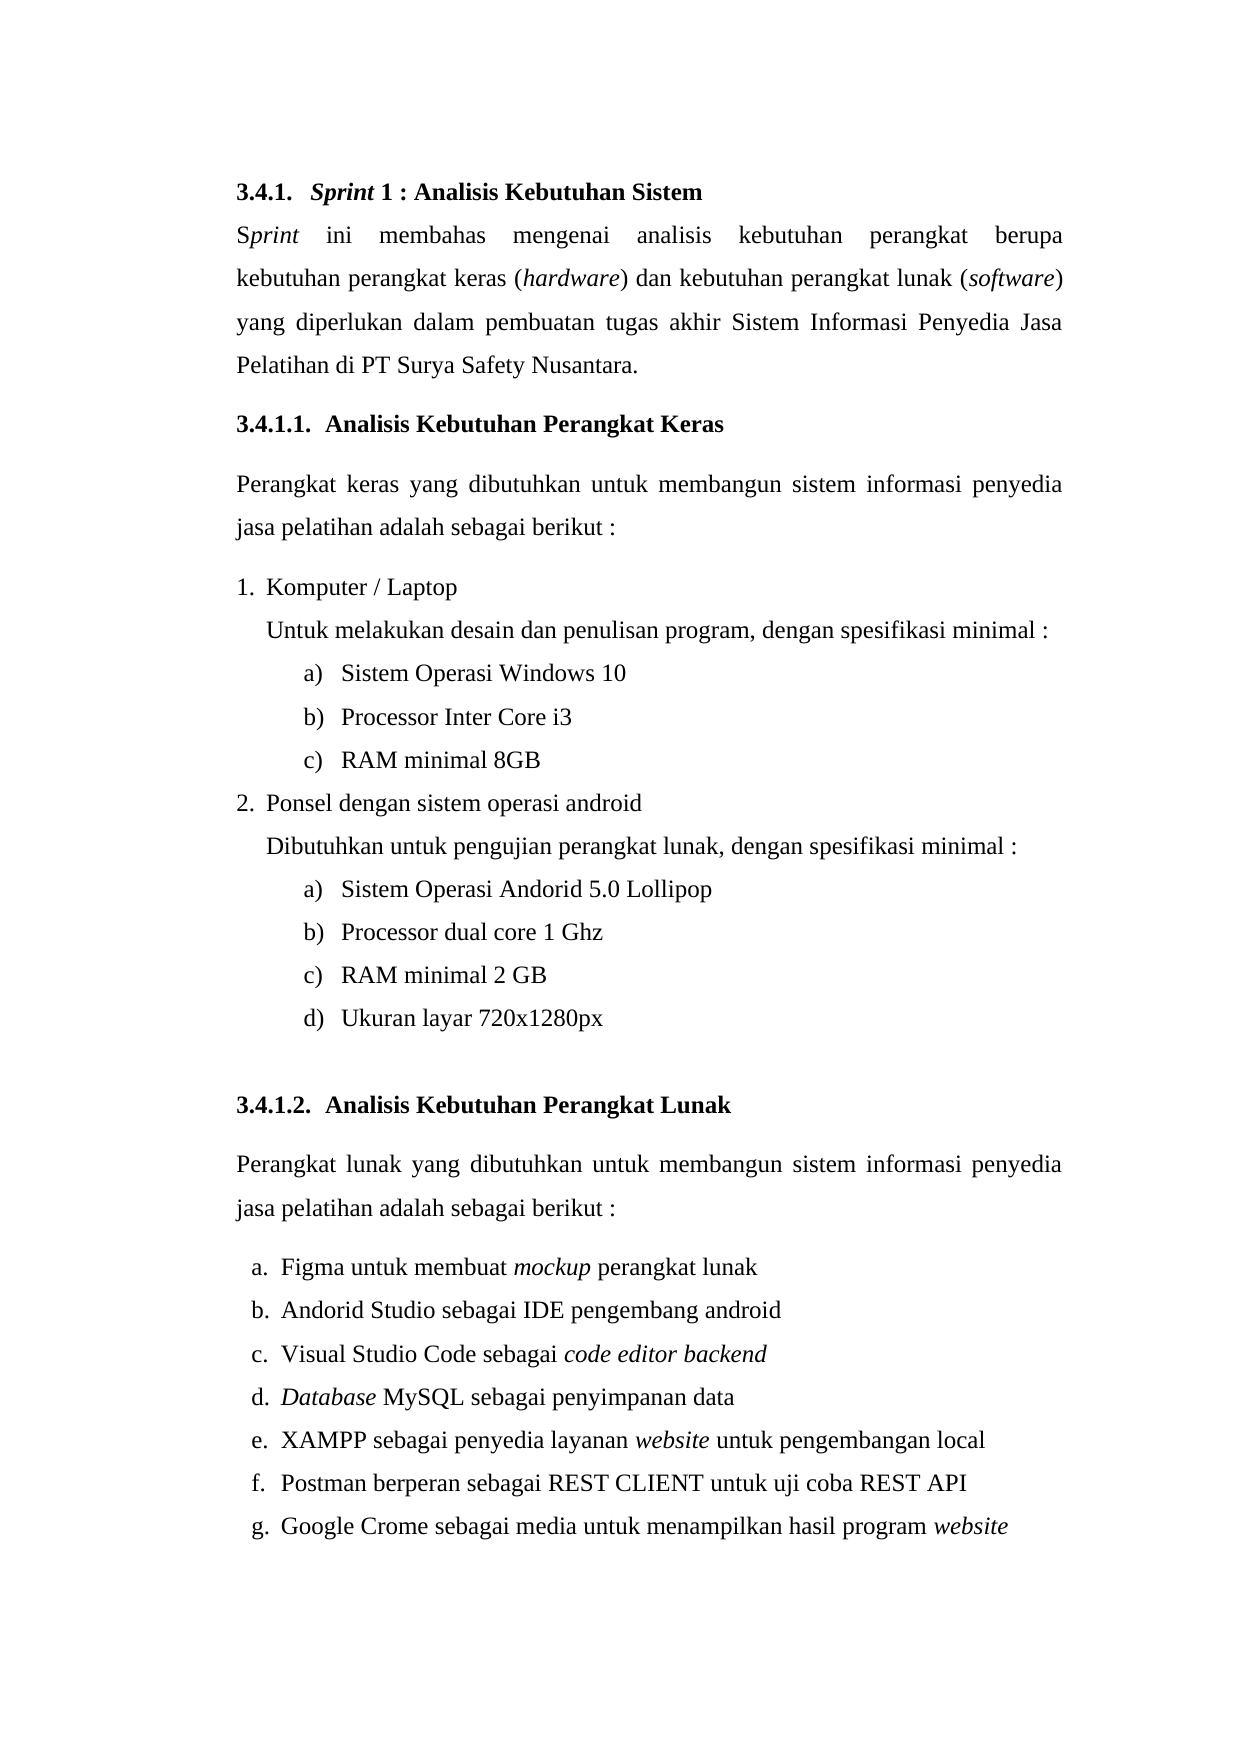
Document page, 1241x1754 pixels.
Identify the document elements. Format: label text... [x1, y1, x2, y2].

list RAM minimal 8GB [303, 745, 1063, 773]
list Processor Inter Core i3 [303, 702, 1063, 730]
list Postman berperan sebagai REST CLIENT untuk uji coba REST API [251, 1468, 1063, 1497]
list Figma untuk membuat mockup perangkat lunak [251, 1252, 1063, 1281]
list Google Crome sebagai media untuk menampilkan hasil program website [251, 1511, 1063, 1540]
list Database MySQL sebagai penyimpanan data [251, 1382, 1063, 1411]
list Sistem Operasi Windows 10 [303, 658, 1063, 687]
text Perangkat lunak yang dibutuhkan untuk membangun sistem informasi penyedia jasa pelatihan adalah sebagai berikut : [236, 1149, 1063, 1221]
list Visual Studio Code sebagai code editor backend [251, 1339, 1063, 1367]
list XAMPP sebagai penyedia layanan website untuk pengembangan local [251, 1425, 1063, 1454]
list Analisis Kebutuhan Perangkat Keras [236, 409, 1063, 438]
list Dibutuhkan untuk pengujian perangkat lunak, dengan spesifikasi minimal : [266, 831, 1063, 860]
list Ukuran layar 720x1280px [303, 1003, 1063, 1032]
text Sprint ini membahas mengenai analisis kebutuhan perangkat berupa kebutuhan perangkat keras (hardware) dan kebutuhan perangkat lunak (software) yang diperlukan dalam pembuatan tugas akhir Sistem Informasi Penyedia Jasa Pelatihan di PT Surya Safety Nusantara. [236, 220, 1063, 378]
list RAM minimal 2 GB [303, 960, 1063, 989]
list Andorid Studio sebagai IDE pengembang android [251, 1296, 1063, 1324]
list Sistem Operasi Andorid 5.0 Lollipop [303, 874, 1063, 903]
list Analisis Kebutuhan Perangkat Lunak [236, 1090, 1063, 1118]
list Processor dual core 1 Ghz [303, 917, 1063, 946]
list Ponsel dengan sistem operasi android [236, 788, 1063, 817]
subtitle Sprint 1 : Analisis Kebutuhan Sistem [236, 177, 1063, 206]
list Komputer / Laptop [236, 572, 1063, 601]
list Untuk melakukan desain dan penulisan program, dengan spesifikasi minimal : [266, 615, 1063, 644]
text Perangkat keras yang dibutuhkan untuk membangun sistem informasi penyedia jasa pelatihan adalah sebagai berikut : [236, 469, 1063, 541]
